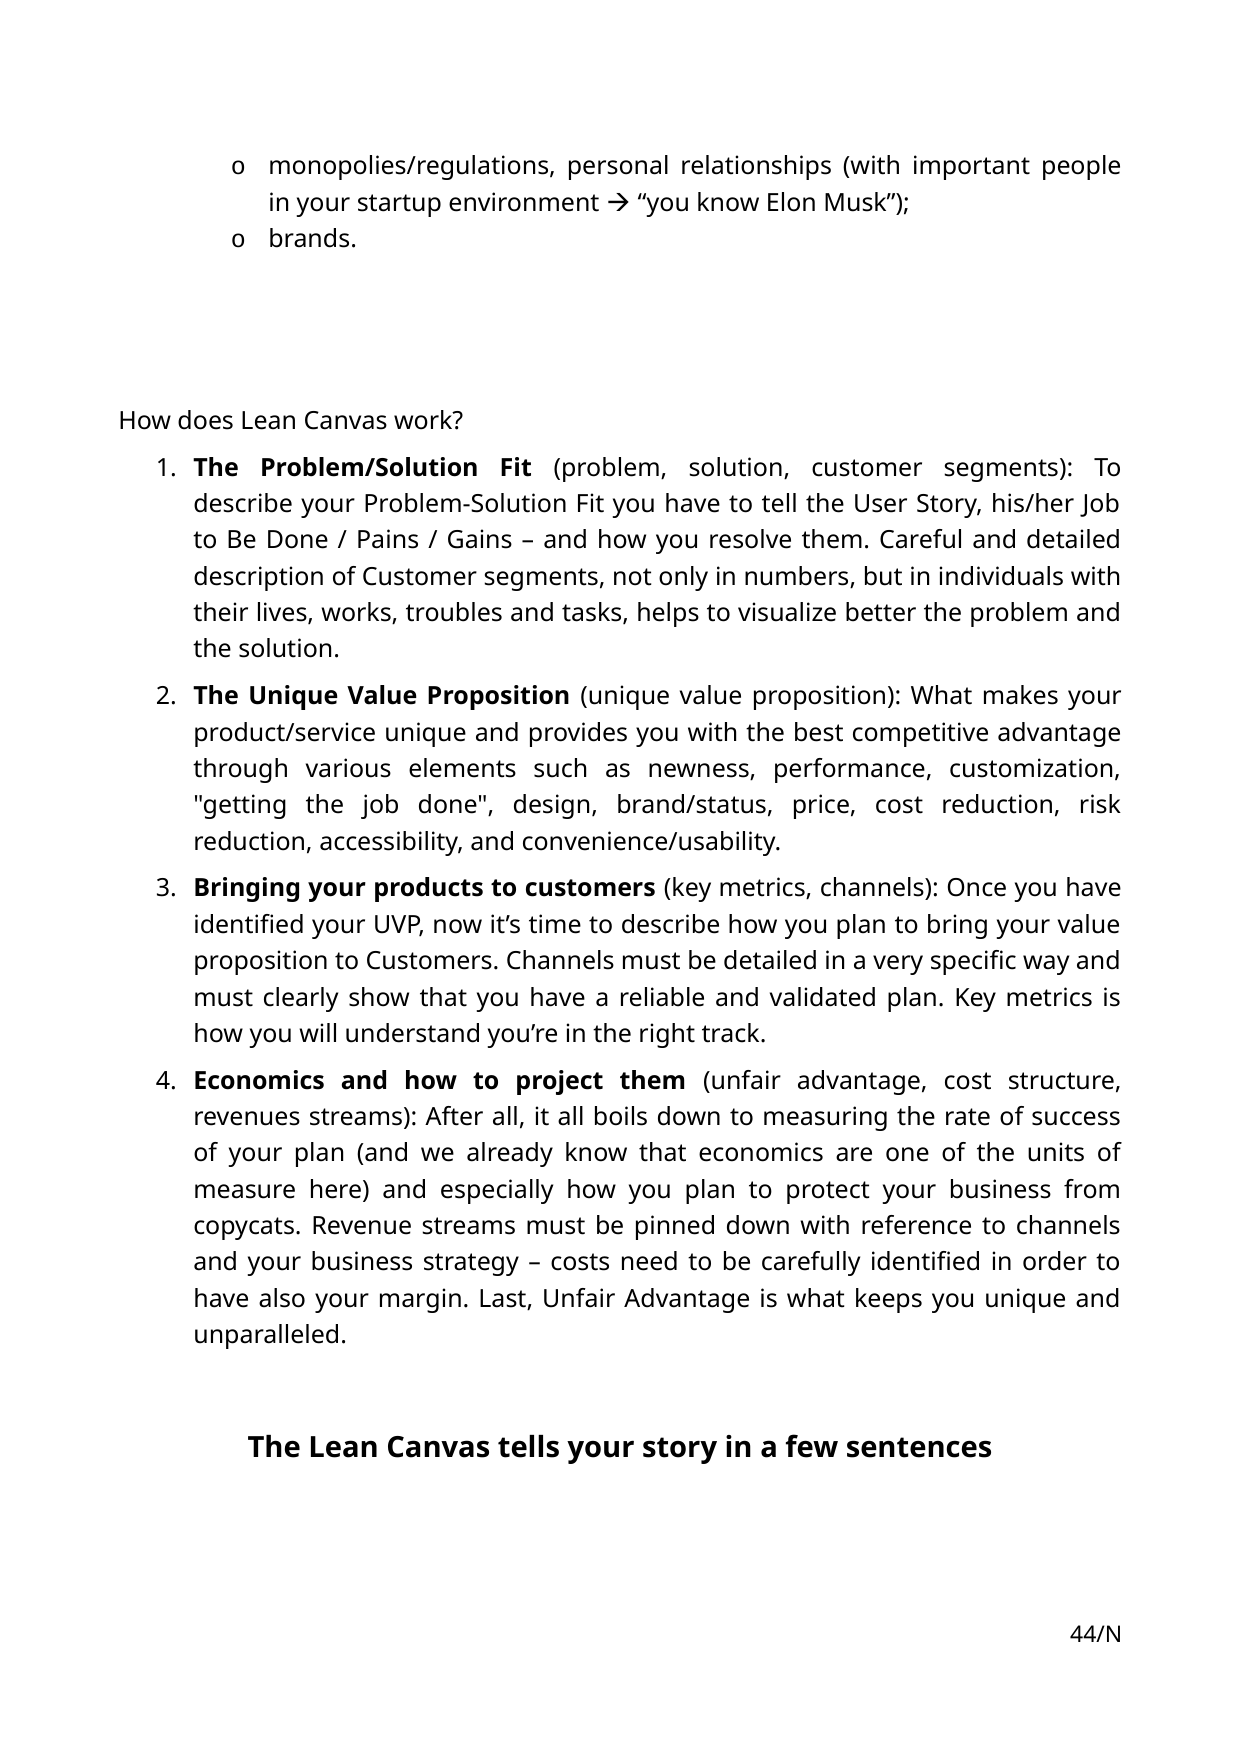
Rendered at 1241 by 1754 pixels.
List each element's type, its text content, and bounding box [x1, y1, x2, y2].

list monopolies/regulations, personal relationships (with important people in your startup environment “you know Elon Musk”); [231, 148, 1122, 218]
list Bringing your products to customers (key metrics, channels): Once you have identified your UVP, now it’s time to describe how you plan to bring your value proposition to Customers. Channels must be detailed in a very specific way and must clearly show that you have a reliable and validated plan. Key metrics is how you will understand you’re in the right track. [156, 870, 1122, 1049]
list The Problem/Solution Fit (problem, solution, customer segments): To describe your Problem-Solution Fit you have to tell the User Story, his/her Job to Be Done / Pains / Gains – and how you resolve them. Careful and detailed description of Customer segments, not only in numbers, but in individuals with their lives, works, troubles and tasks, helps to visualize better the problem and the solution. [156, 449, 1122, 665]
list brands. [231, 221, 1122, 255]
text How does Lean Canvas work? [118, 403, 1122, 437]
list The Unique Value Proposition (unique value proposition): What makes your product/service unique and provides you with the best competitive advantage through various elements such as newness, performance, customization, "getting the job done", design, brand/status, price, cost reduction, risk reduction, accessibility, and convenience/usability. [156, 678, 1122, 857]
text The Lean Canvas tells your story in a few sentences [118, 1426, 1122, 1466]
list Economics and how to project them (unfair advantage, cost structure, revenues streams): After all, it all boils down to measuring the rate of success of your plan (and we already know that economics are one of the units of measure here) and especially how you plan to protect your business from copycats. Revenue streams must be pinned down with reference to channels and your business strategy – costs need to be carefully identified in order to have also your margin. Last, Unfair Advantage is what keeps you unique and unparalleled. [156, 1062, 1122, 1351]
